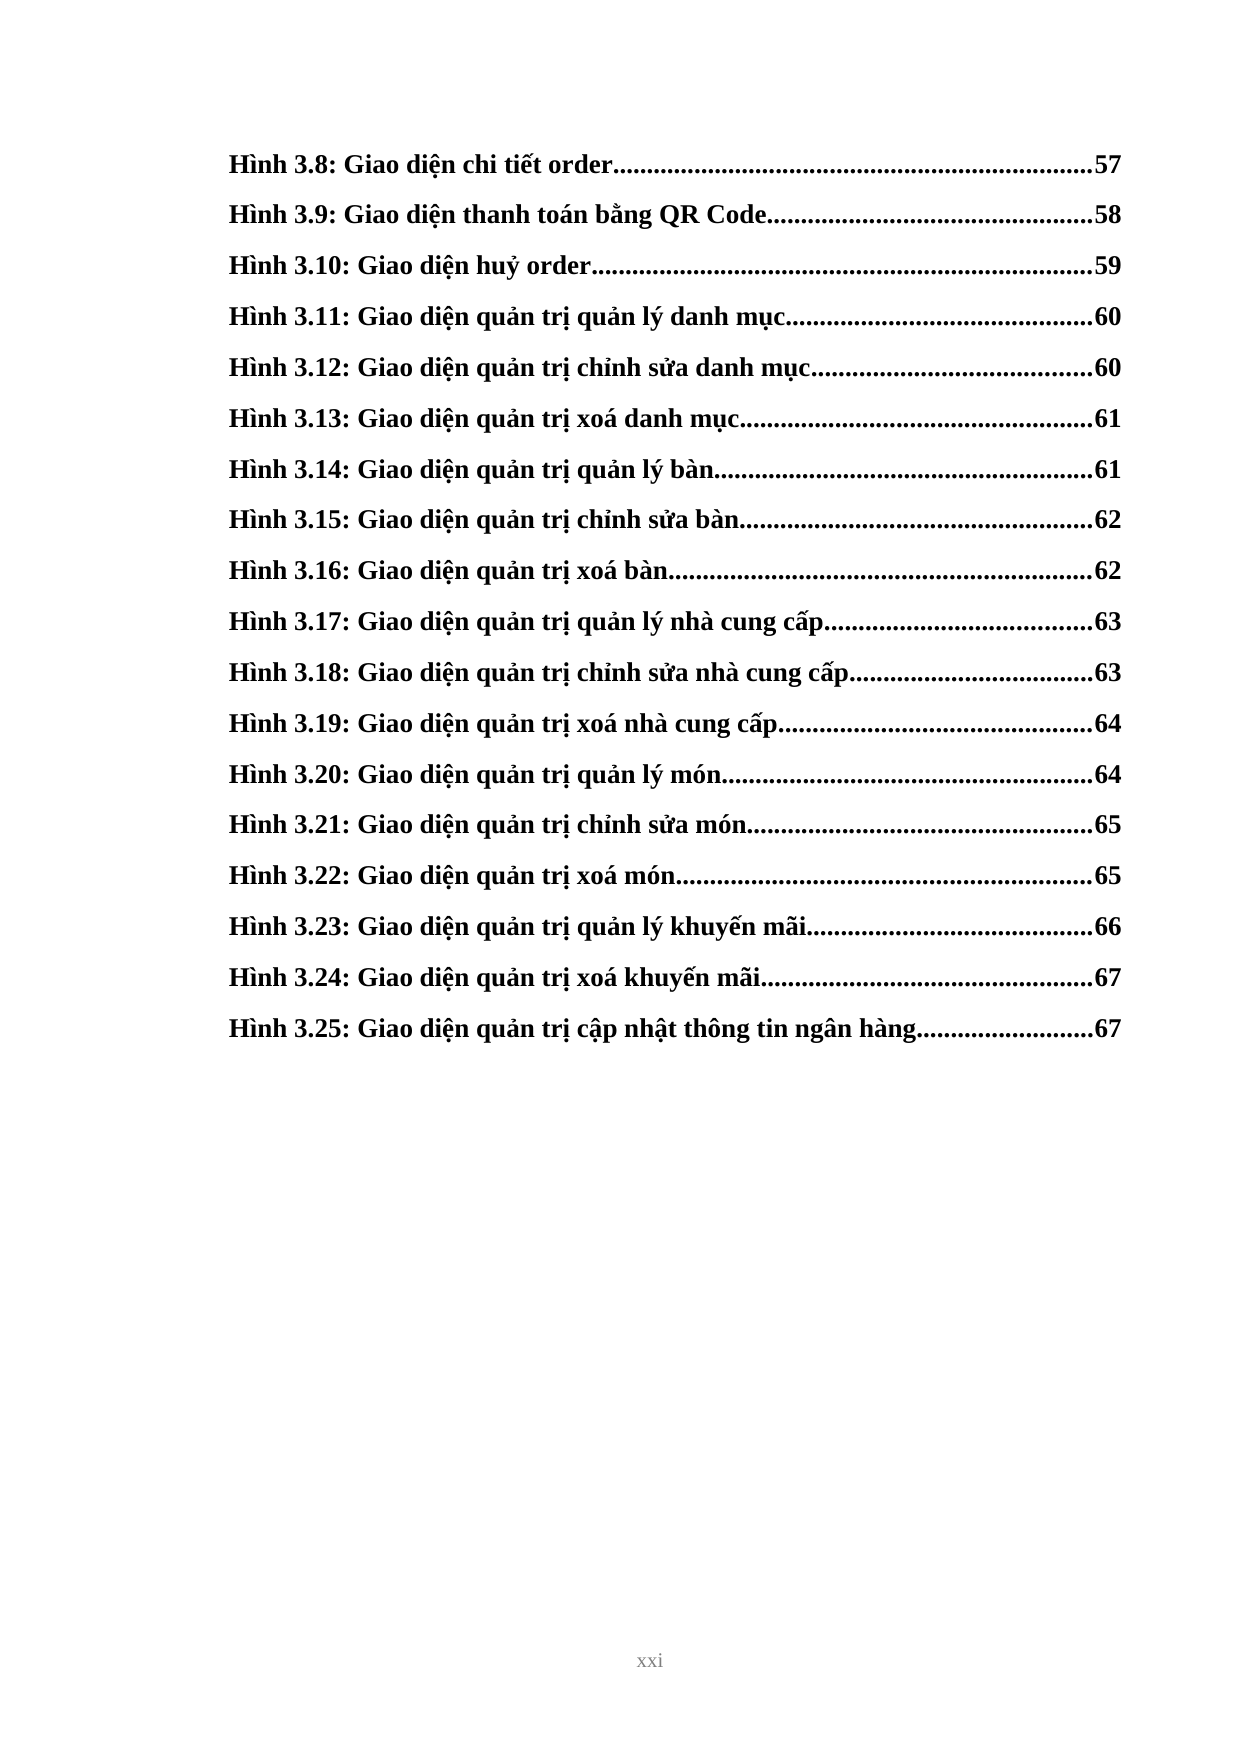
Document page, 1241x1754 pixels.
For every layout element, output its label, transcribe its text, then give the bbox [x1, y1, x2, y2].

text Hình 3.16: Giao diện quản trị xoá bàn 62 [177, 554, 1122, 586]
text Hình 3.15: Giao diện quản trị chỉnh sửa bàn 62 [177, 503, 1122, 535]
text Hình 3.8: Giao diện chi tiết order 57 [177, 148, 1122, 179]
text Hình 3.19: Giao diện quản trị xoá nhà cung cấp 64 [177, 707, 1122, 738]
text Hình 3.20: Giao diện quản trị quản lý món 64 [177, 758, 1122, 789]
text Hình 3.13: Giao diện quản trị xoá danh mục 61 [177, 402, 1122, 433]
text Hình 3.25: Giao diện quản trị cập nhật thông tin ngân hàng 67 [177, 1012, 1122, 1043]
text Hình 3.21: Giao diện quản trị chỉnh sửa món 65 [177, 808, 1122, 840]
text Hình 3.23: Giao diện quản trị quản lý khuyến mãi 66 [177, 910, 1122, 941]
text Hình 3.18: Giao diện quản trị chỉnh sửa nhà cung cấp 63 [177, 656, 1122, 687]
text Hình 3.14: Giao diện quản trị quản lý bàn 61 [177, 453, 1122, 484]
text Hình 3.22: Giao diện quản trị xoá món 65 [177, 859, 1122, 891]
text Hình 3.24: Giao diện quản trị xoá khuyến mãi 67 [177, 961, 1122, 992]
text Hình 3.9: Giao diện thanh toán bằng QR Code 58 [177, 198, 1122, 230]
text Hình 3.11: Giao diện quản trị quản lý danh mục 60 [177, 300, 1122, 331]
text Hình 3.10: Giao diện huỷ order 59 [177, 249, 1122, 281]
text Hình 3.17: Giao diện quản trị quản lý nhà cung cấp 63 [177, 605, 1122, 636]
text Hình 3.12: Giao diện quản trị chỉnh sửa danh mục 60 [177, 351, 1122, 382]
